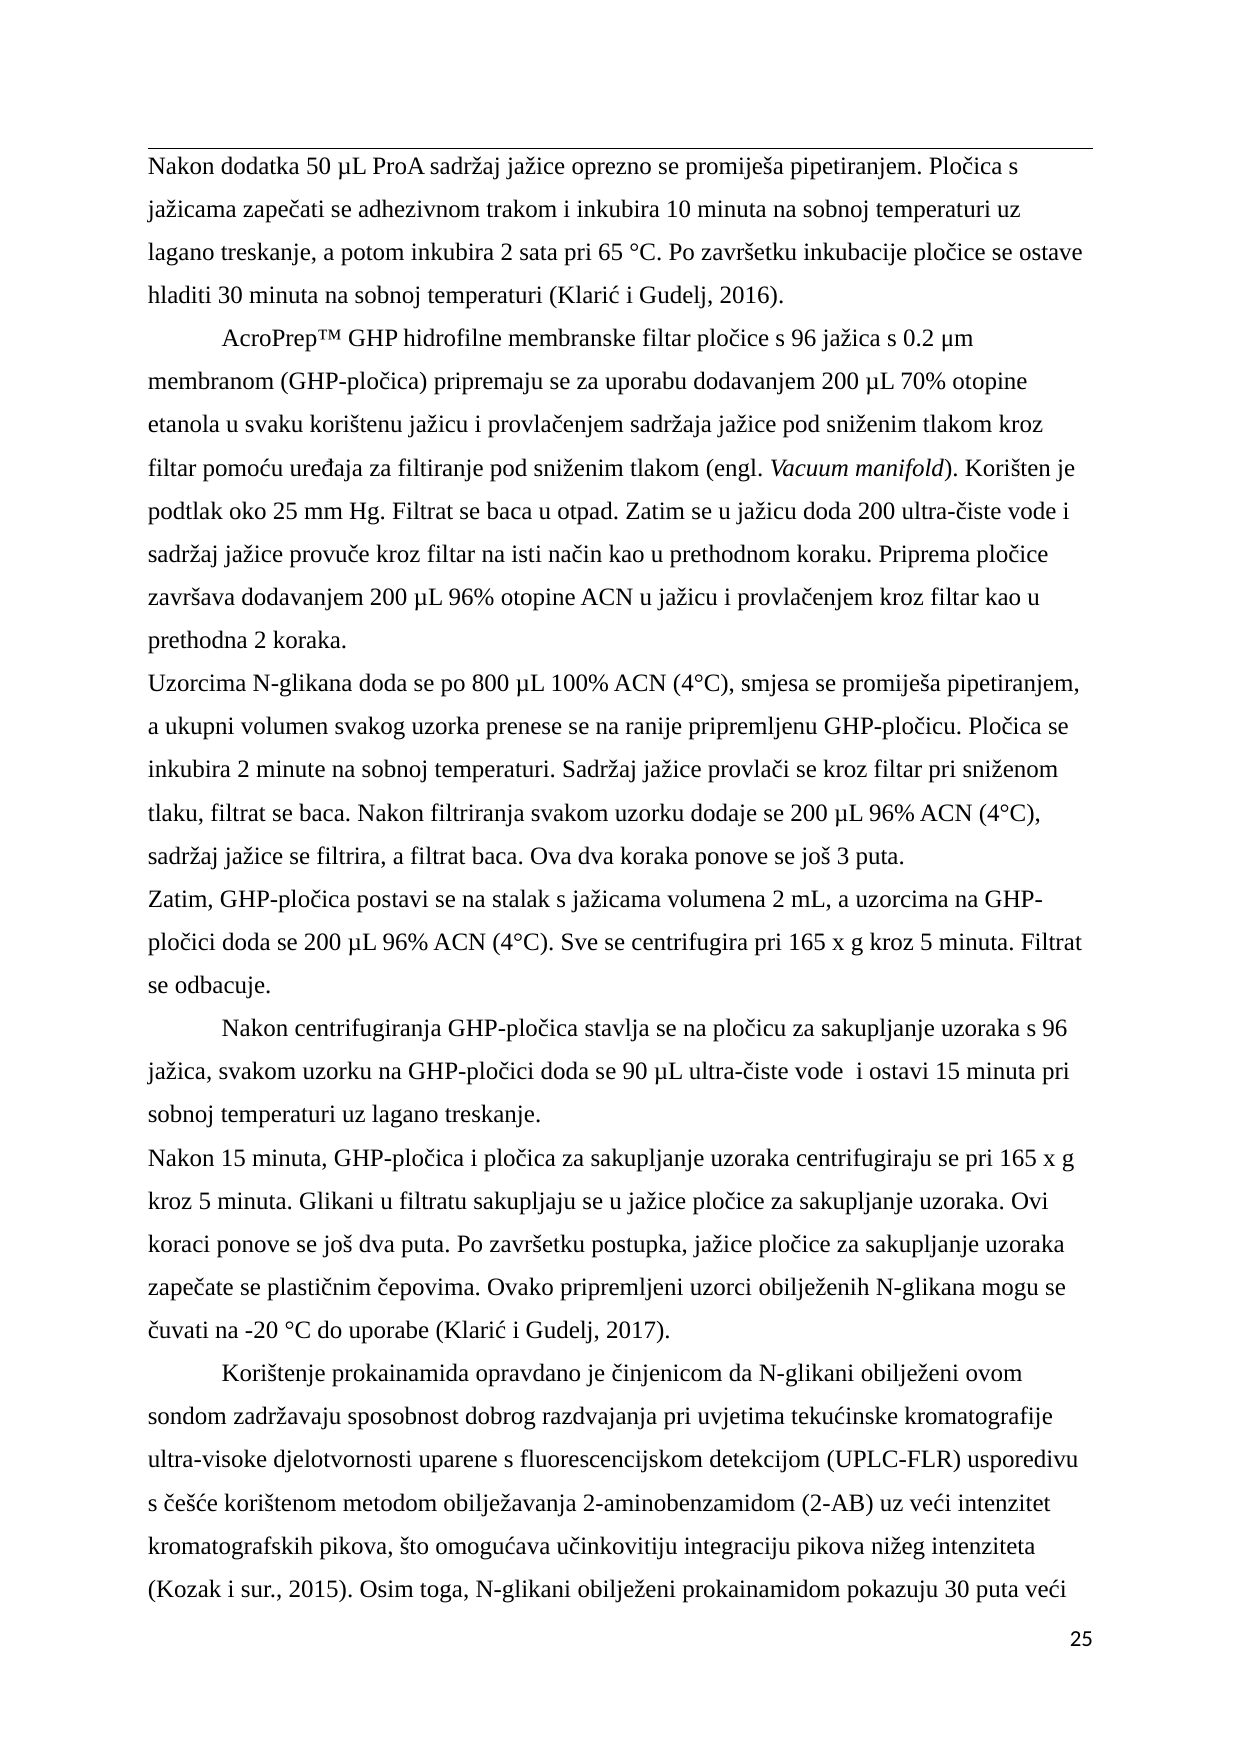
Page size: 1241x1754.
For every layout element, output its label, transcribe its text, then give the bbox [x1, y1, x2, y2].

text Nakon centrifugiranja GHP-pločica stavlja se na pločicu za sakupljanje uzoraka s 96 jažica, svakom uzorku na GHP-pločici doda se 90 µL ultra-čiste vode i ostavi 15 minuta pri sobnoj temperaturi uz lagano treskanje. [148, 1010, 1093, 1128]
text Zatim, GHP-pločica postavi se na stalak s jažicama volumena 2 mL, a uzorcima na GHP-pločici doda se 200 µL 96% ACN (4°C). Sve se centrifugira pri 165 x g kroz 5 minuta. Filtrat se odbacuje. [148, 881, 1093, 999]
text AcroPrep™ GHP hidrofilne membranske filtar pločice s 96 jažica s 0.2 μm membranom (GHP-pločica) pripremaju se za uporabu dodavanjem 200 µL 70% otopine etanola u svaku korištenu jažicu i provlačenjem sadržaja jažice pod sniženim tlakom kroz filtar pomoću uređaja za filtiranje pod sniženim tlakom (engl. Vacuum manifold). Korišten je podtlak oko 25 mm Hg. Filtrat se baca u otpad. Zatim se u jažicu doda 200 ultra-čiste vode i sadržaj jažice provuče kroz filtar na isti način kao u prethodnom koraku. Priprema pločice završava dodavanjem 200 µL 96% otopine ACN u jažicu i provlačenjem kroz filtar kao u prethodna 2 koraka. [148, 320, 1093, 654]
text Uzorcima N-glikana doda se po 800 µL 100% ACN (4°C), smjesa se promiješa pipetiranjem, a ukupni volumen svakog uzorka prenese se na ranije pripremljenu GHP-pločicu. Pločica se inkubira 2 minute na sobnoj temperaturi. Sadržaj jažice provlači se kroz filtar pri sniženom tlaku, filtrat se baca. Nakon filtriranja svakom uzorku dodaje se 200 µL 96% ACN (4°C), sadržaj jažice se filtrira, a filtrat baca. Ova dva koraka ponove se još 3 puta. [148, 665, 1093, 869]
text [148, 1355, 1093, 1603]
text Nakon 15 minuta, GHP-pločica i pločica za sakupljanje uzoraka centrifugiraju se pri 165 x g kroz 5 minuta. Glikani u filtratu sakupljaju se u jažice pločice za sakupljanje uzoraka. Ovi koraci ponove se još dva puta. Po završetku postupka, jažice pločice za sakupljanje uzoraka zapečate se plastičnim čepovima. Ovako pripremljeni uzorci obilježenih N-glikana mogu se čuvati na -20 °C do uporabe (Klarić i Gudelj, 2017). [148, 1139, 1093, 1344]
text Nakon dodatka 50 µL ProA sadržaj jažice oprezno se promiješa pipetiranjem. Pločica s jažicama zapečati se adhezivnom trakom i inkubira 10 minuta na sobnoj temperaturi uz lagano treskanje, a potom inkubira 2 sata pri 65 °C. Po završetku inkubacije pločice se ostave hladiti 30 minuta na sobnoj temperaturi (Klarić i Gudelj, 2016). [148, 149, 1093, 309]
